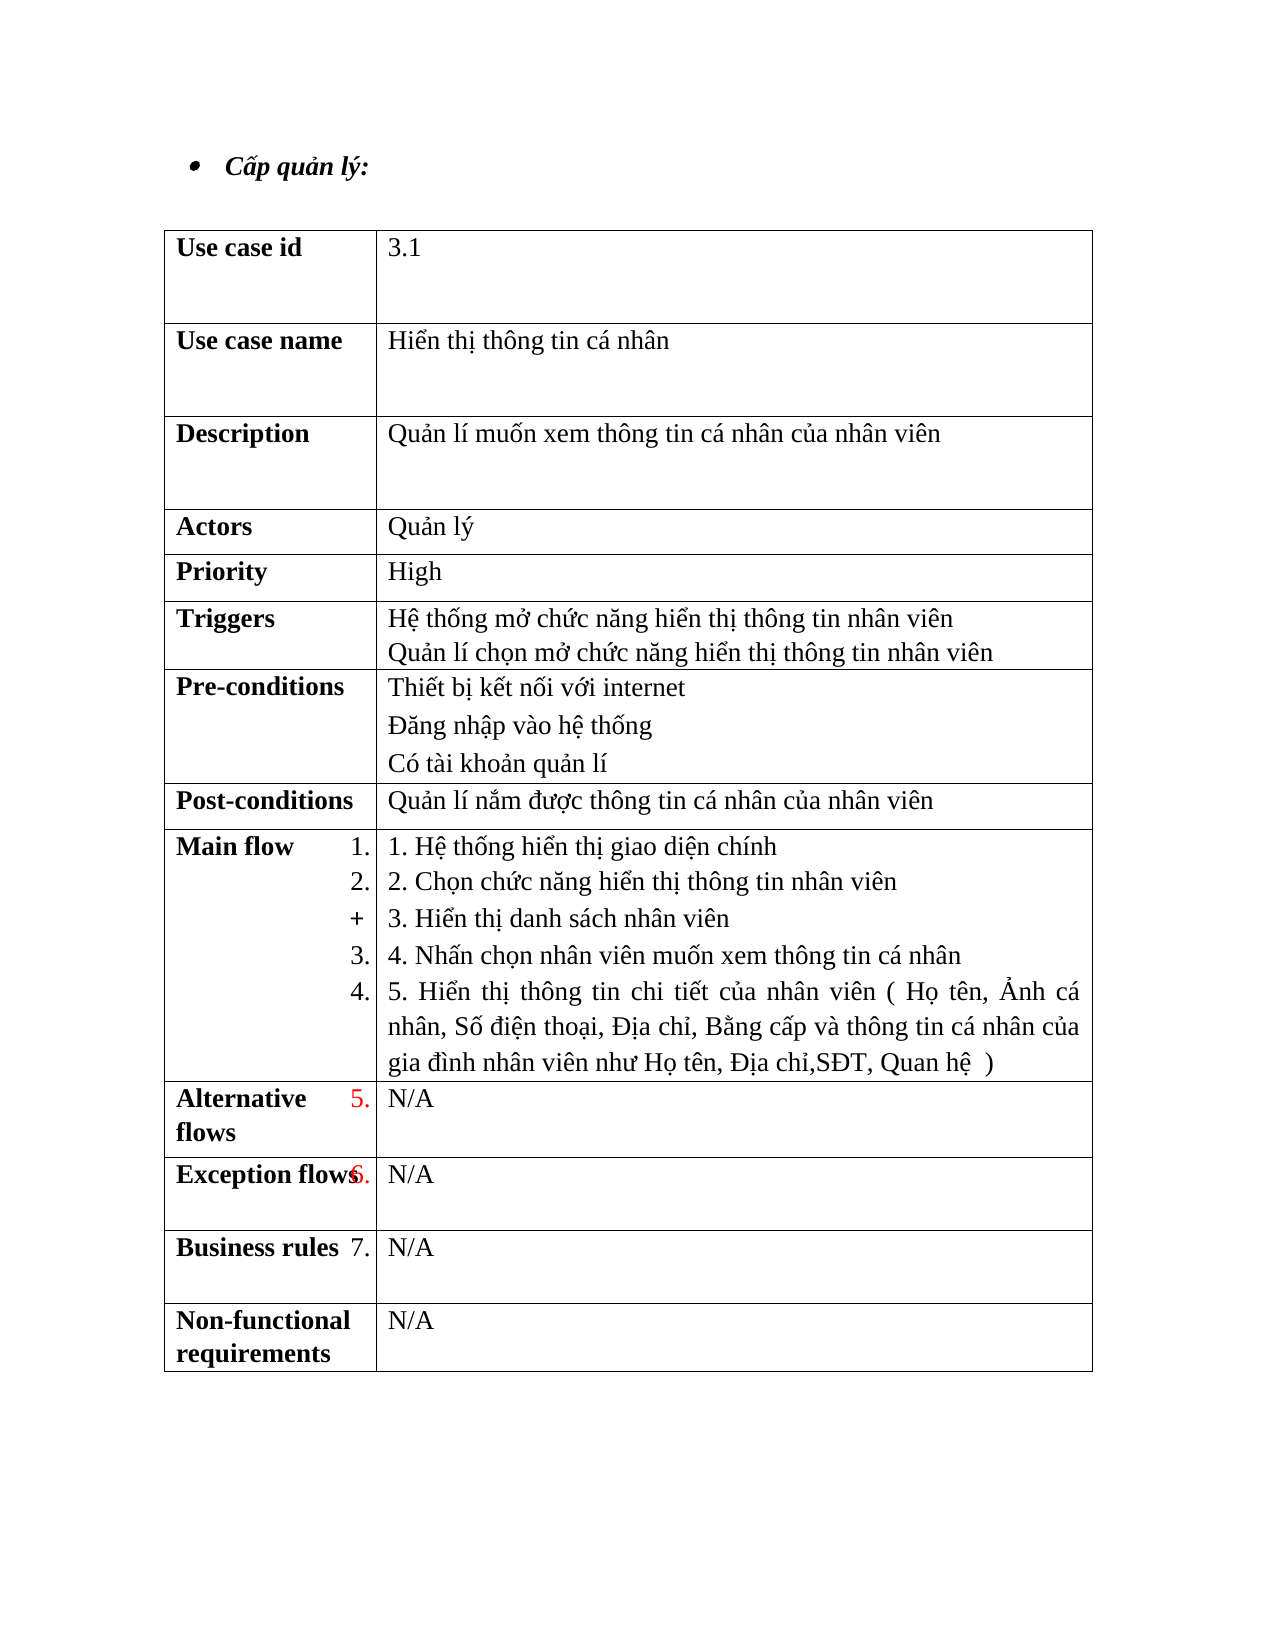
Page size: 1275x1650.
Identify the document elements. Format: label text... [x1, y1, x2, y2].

table_cell Quản lí nắm được thông tin cá nhân của nhân viên [377, 784, 1092, 829]
table_cell Thiết bị kết nối với internet Đăng nhập vào hệ thống Có tài khoản quản lí [377, 670, 1092, 783]
table_cell Business rules [165, 1231, 376, 1303]
table_header Use case id [165, 231, 376, 323]
table_cell Actors [165, 510, 376, 554]
table_header 3.1 [377, 231, 1092, 323]
table_cell 1. Hệ thống hiển thị giao diện chính 2. Chọn chức năng hiển thị thông tin nhân viên 3. Hiển thị danh sách nhân viên 4. Nhấn chọn nhân viên muốn xem thông tin cá nhân 5. Hiển thị thông tin chi tiết của nhân viên ( Họ tên, Ảnh cá nhân, Số điện thoại, Địa chỉ, Bằng cấp và thông tin cá nhân của gia đình nhân viên như Họ tên, Địa chỉ,SĐT, Quan hệ ) [377, 830, 1092, 1081]
table_cell Main flow [165, 830, 376, 1081]
table_cell High [377, 555, 1092, 601]
table_cell Use case name [165, 324, 376, 416]
table_cell Hệ thống mở chức năng hiển thị thông tin nhân viên Quản lí chọn mở chức năng hiển thị thông tin nhân viên [377, 602, 1092, 669]
table_cell Priority [165, 555, 376, 601]
table_cell Pre-conditions [165, 670, 376, 783]
table_cell Non-functional requirements [165, 1304, 376, 1371]
table_cell Quản lý [377, 510, 1092, 554]
table_cell Description [165, 417, 376, 508]
table_cell Quản lí muốn xem thông tin cá nhân của nhân viên [377, 417, 1092, 508]
table_cell Hiển thị thông tin cá nhân [377, 324, 1092, 416]
table_cell Post-conditions [165, 784, 376, 829]
table_cell Triggers [165, 602, 376, 669]
table_cell Exception flows [165, 1158, 376, 1230]
table_cell N/A [377, 1158, 1092, 1230]
table_cell Alternative flows [165, 1082, 376, 1157]
table_cell N/A [377, 1082, 1092, 1157]
table_cell N/A [377, 1231, 1092, 1303]
table_cell N/A [377, 1304, 1092, 1371]
list Cấp quản lý: [187, 150, 1125, 181]
